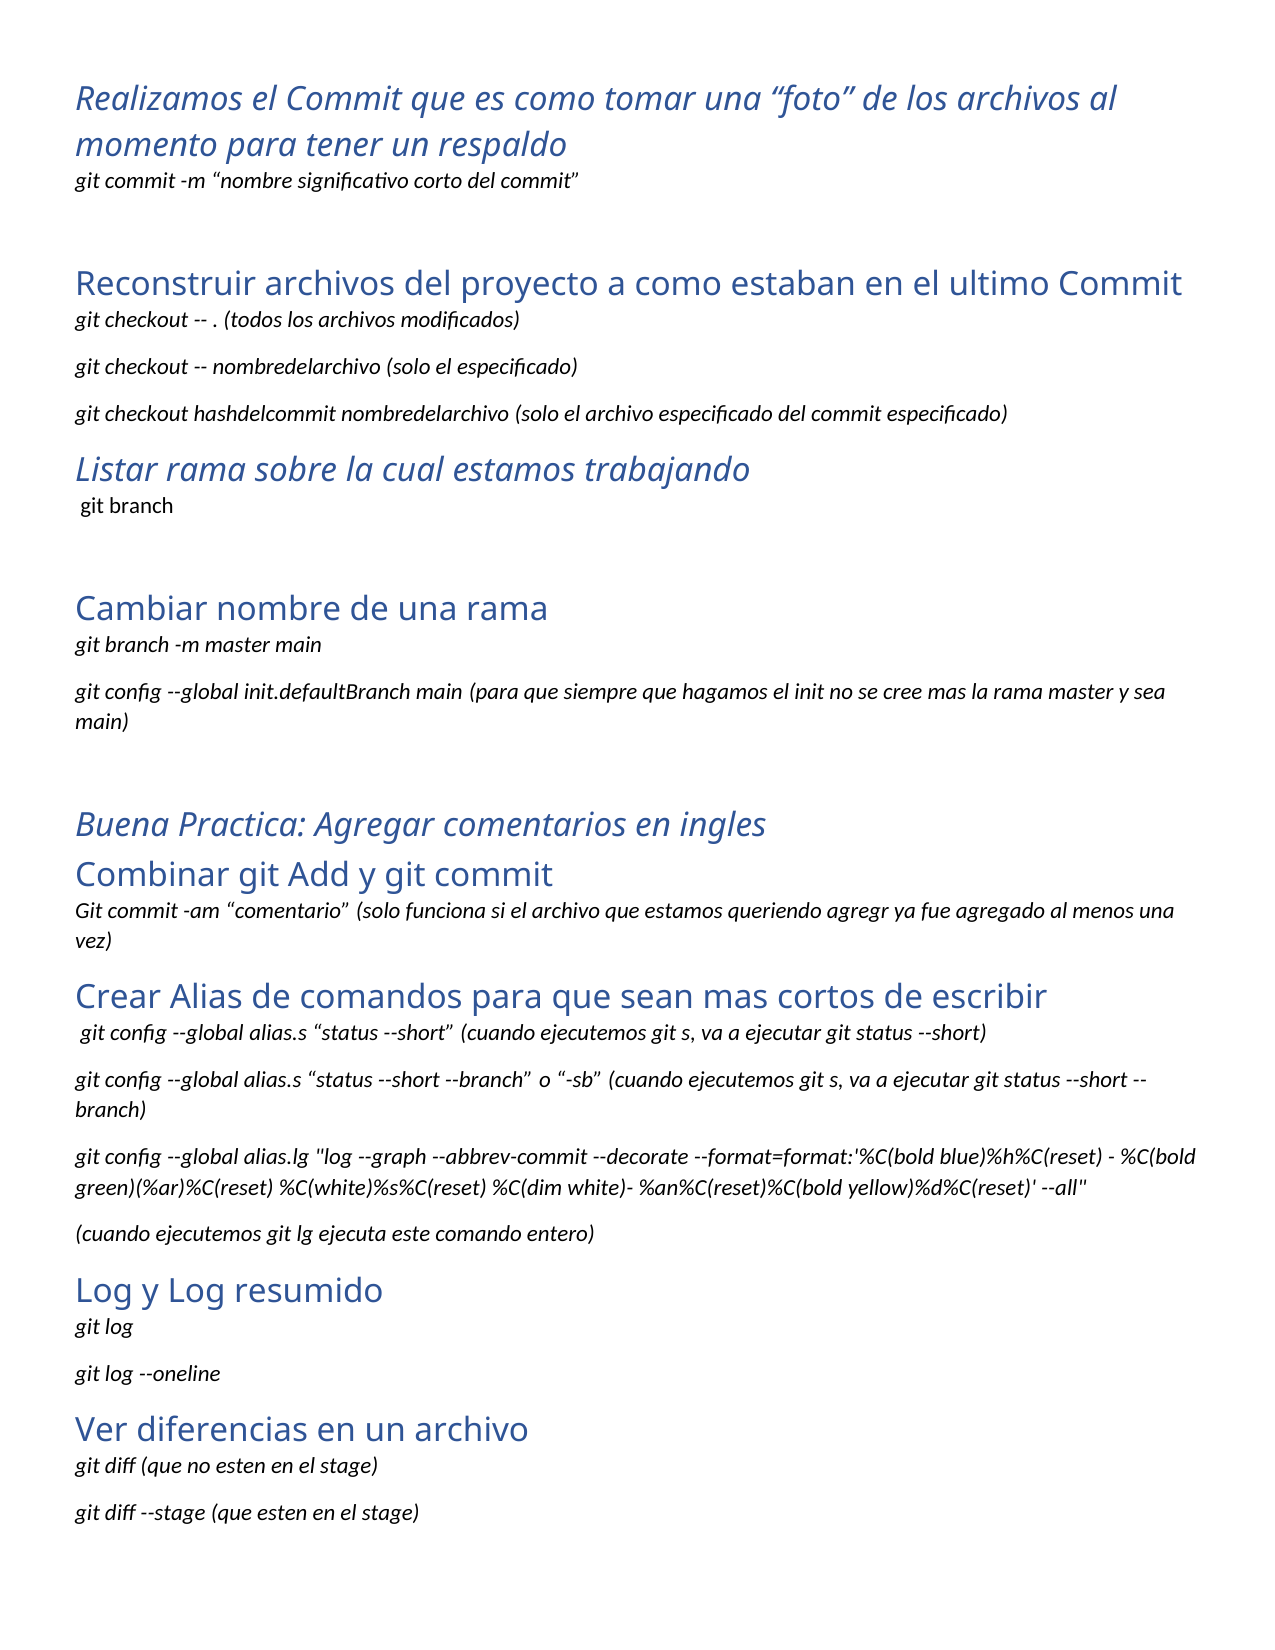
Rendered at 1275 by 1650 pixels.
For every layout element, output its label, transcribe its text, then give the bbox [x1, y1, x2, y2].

subtitle Log y Log resumido [75, 1266, 1200, 1312]
text git config --global init.defaultBranch main (para que siempre que hagamos el init no se cree mas la rama master y sea main) [75, 677, 1200, 735]
text git diff --stage (que esten en el stage) [75, 1498, 1200, 1526]
text git branch [75, 491, 1200, 519]
text git checkout -- nombredelarchivo (solo el especificado) [75, 352, 1200, 380]
text git checkout hashdelcommit nombredelarchivo (solo el archivo especificado del commit especificado) [75, 399, 1200, 427]
subtitle Cambiar nombre de una rama [75, 585, 1200, 630]
text (cuando ejecutemos git lg ejecuta este comando entero) [75, 1219, 1200, 1248]
subtitle Listar rama sobre la cual estamos trabajando [75, 446, 1200, 491]
subtitle Ver diferencias en un archivo [75, 1406, 1200, 1451]
text git config --global alias.s “status --short --branch” o “-sb” (cuando ejecutemos git s, va a ejecutar git status --short --branch) [75, 1065, 1200, 1124]
text git branch -m master main [75, 630, 1200, 658]
text git config --global alias.s “status --short” (cuando ejecutemos git s, va a ejecutar git status --short) [75, 1018, 1200, 1047]
text Git commit -am “comentario” (solo funciona si el archivo que estamos queriendo agregr ya fue agregado al menos una vez) [75, 896, 1200, 954]
subtitle Realizamos el Commit que es como tomar una “foto” de los archivos al momento para tener un respaldo [75, 75, 1200, 166]
subtitle Buena Practica: Agregar comentarios en ingles [75, 801, 1200, 846]
subtitle Reconstruir archivos del proyecto a como estaban en el ultimo Commit [75, 259, 1200, 305]
text git log [75, 1312, 1200, 1340]
subtitle Crear Alias de comandos para que sean mas cortos de escribir [75, 973, 1200, 1018]
subtitle Combinar git Add y git commit [75, 851, 1200, 896]
text git log --oneline [75, 1359, 1200, 1387]
text git commit -m “nombre significativo corto del commit” [75, 166, 1200, 194]
text git config --global alias.lg "log --graph --abbrev-commit --decorate --format=format:'%C(bold blue)%h%C(reset) - %C(bold green)(%ar)%C(reset) %C(white)%s%C(reset) %C(dim white)- %an%C(reset)%C(bold yellow)%d%C(reset)' --all" [75, 1142, 1200, 1201]
text git checkout -- . (todos los archivos modificados) [75, 305, 1200, 333]
text git diff (que no esten en el stage) [75, 1451, 1200, 1479]
